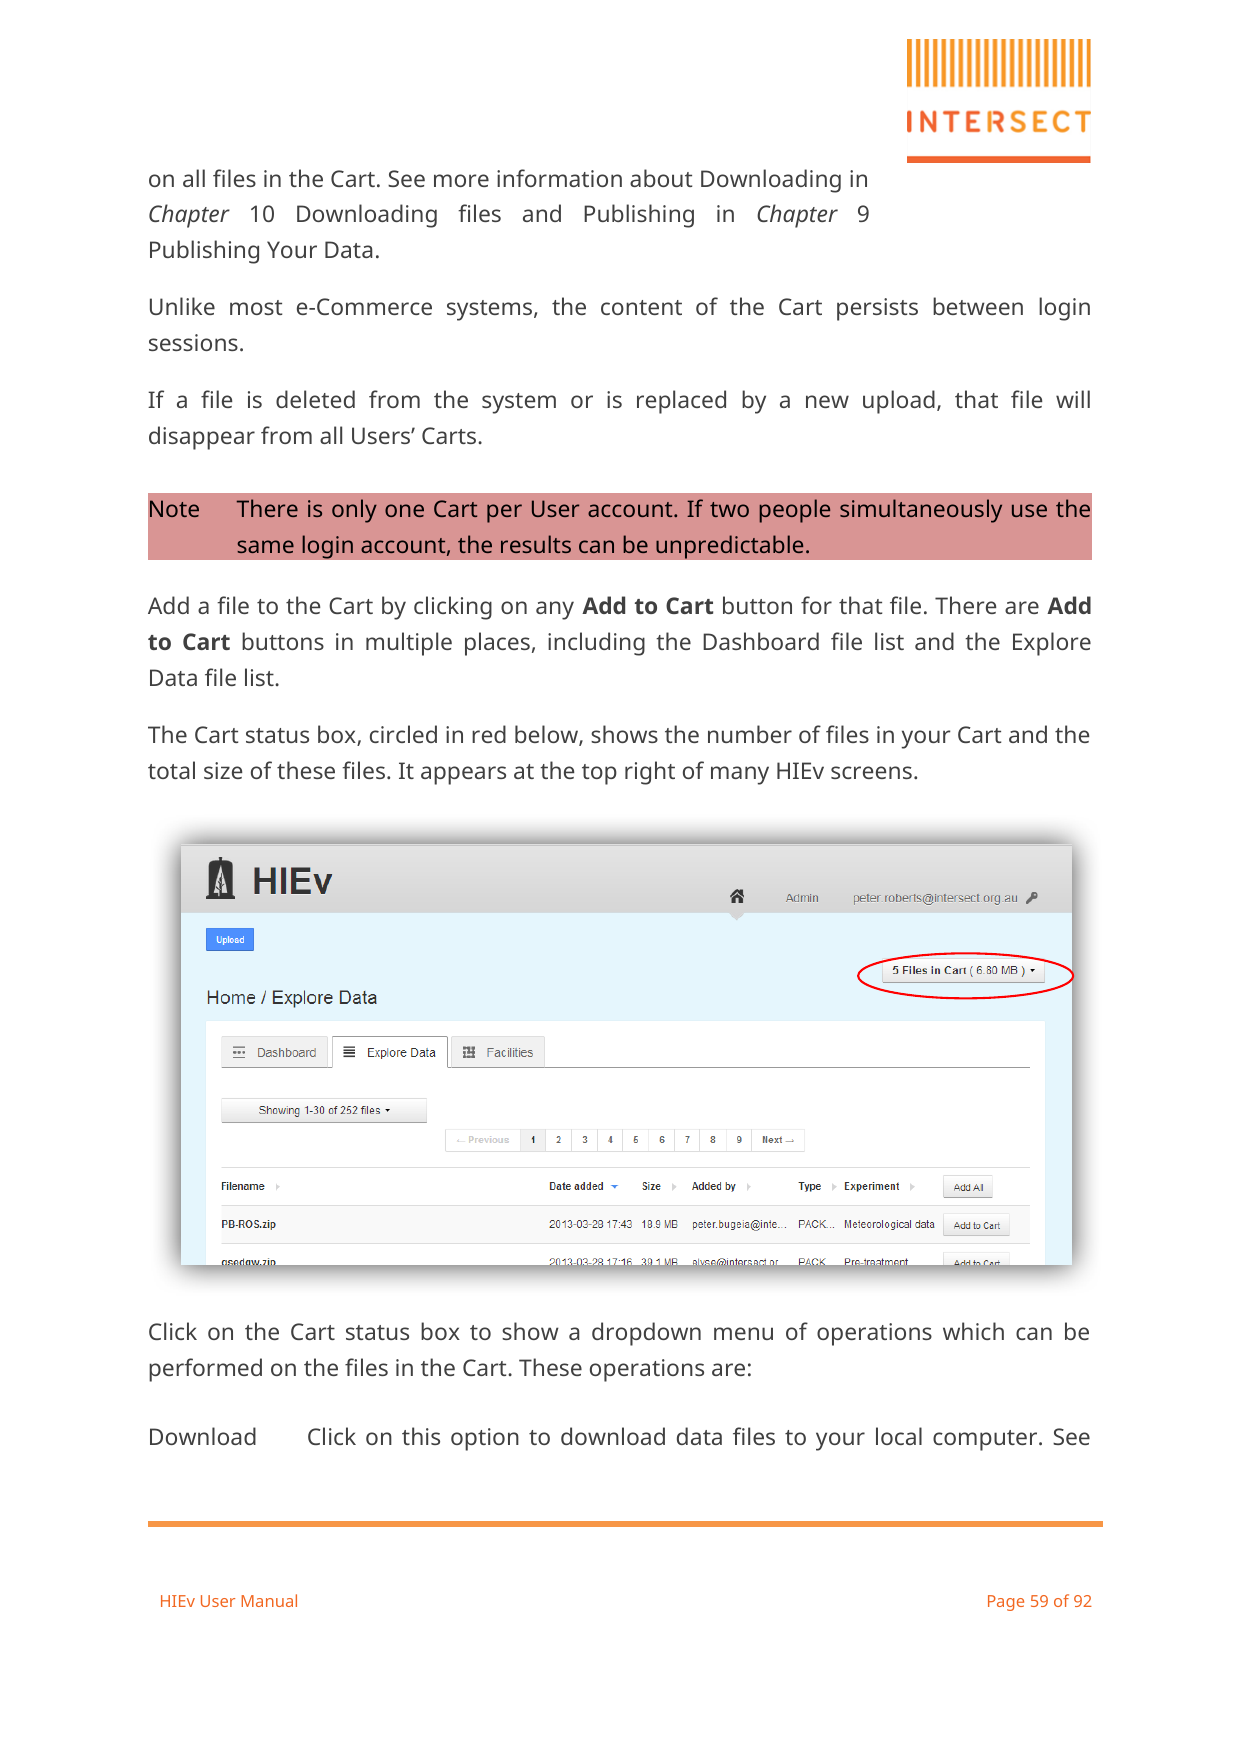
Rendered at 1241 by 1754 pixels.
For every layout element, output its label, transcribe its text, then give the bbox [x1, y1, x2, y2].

text Add a file to the Cart by clicking on any Add to Cart button for that file. There are Add to Cart buttons in multiple places, including the Dashboard file list and the Explore Data file list. [148, 590, 1092, 693]
picture [860, 955, 1071, 997]
picture [905, 37, 1093, 165]
table_header Download [136, 1409, 295, 1452]
table_header Click on this option to download data files to your local computer. See Chapter 10 Downloading files for instructions on using this feature. [295, 1409, 1103, 1452]
text If a file is deleted from the system or is replaced by a new upload, that file will disappear from all Users’ Carts. [148, 384, 1092, 451]
text The Cart status box, circled in red below, shows the number of files in your Cart and the total size of these files. It appears at the top right of many HIEv screens. [148, 719, 1092, 786]
text Unlike most e-Commerce systems, the content of the Cart persists between login sessions. [148, 291, 1092, 358]
text Click on the Cart status box to show a dropdown menu of operations which can be performed on the files in the Cart. These operations are: [148, 1316, 1092, 1383]
picture [181, 844, 1072, 1265]
text Note There is only one Cart per User account. If two people simultaneously use the same login account, the results can be unpredictable. [148, 493, 1092, 560]
